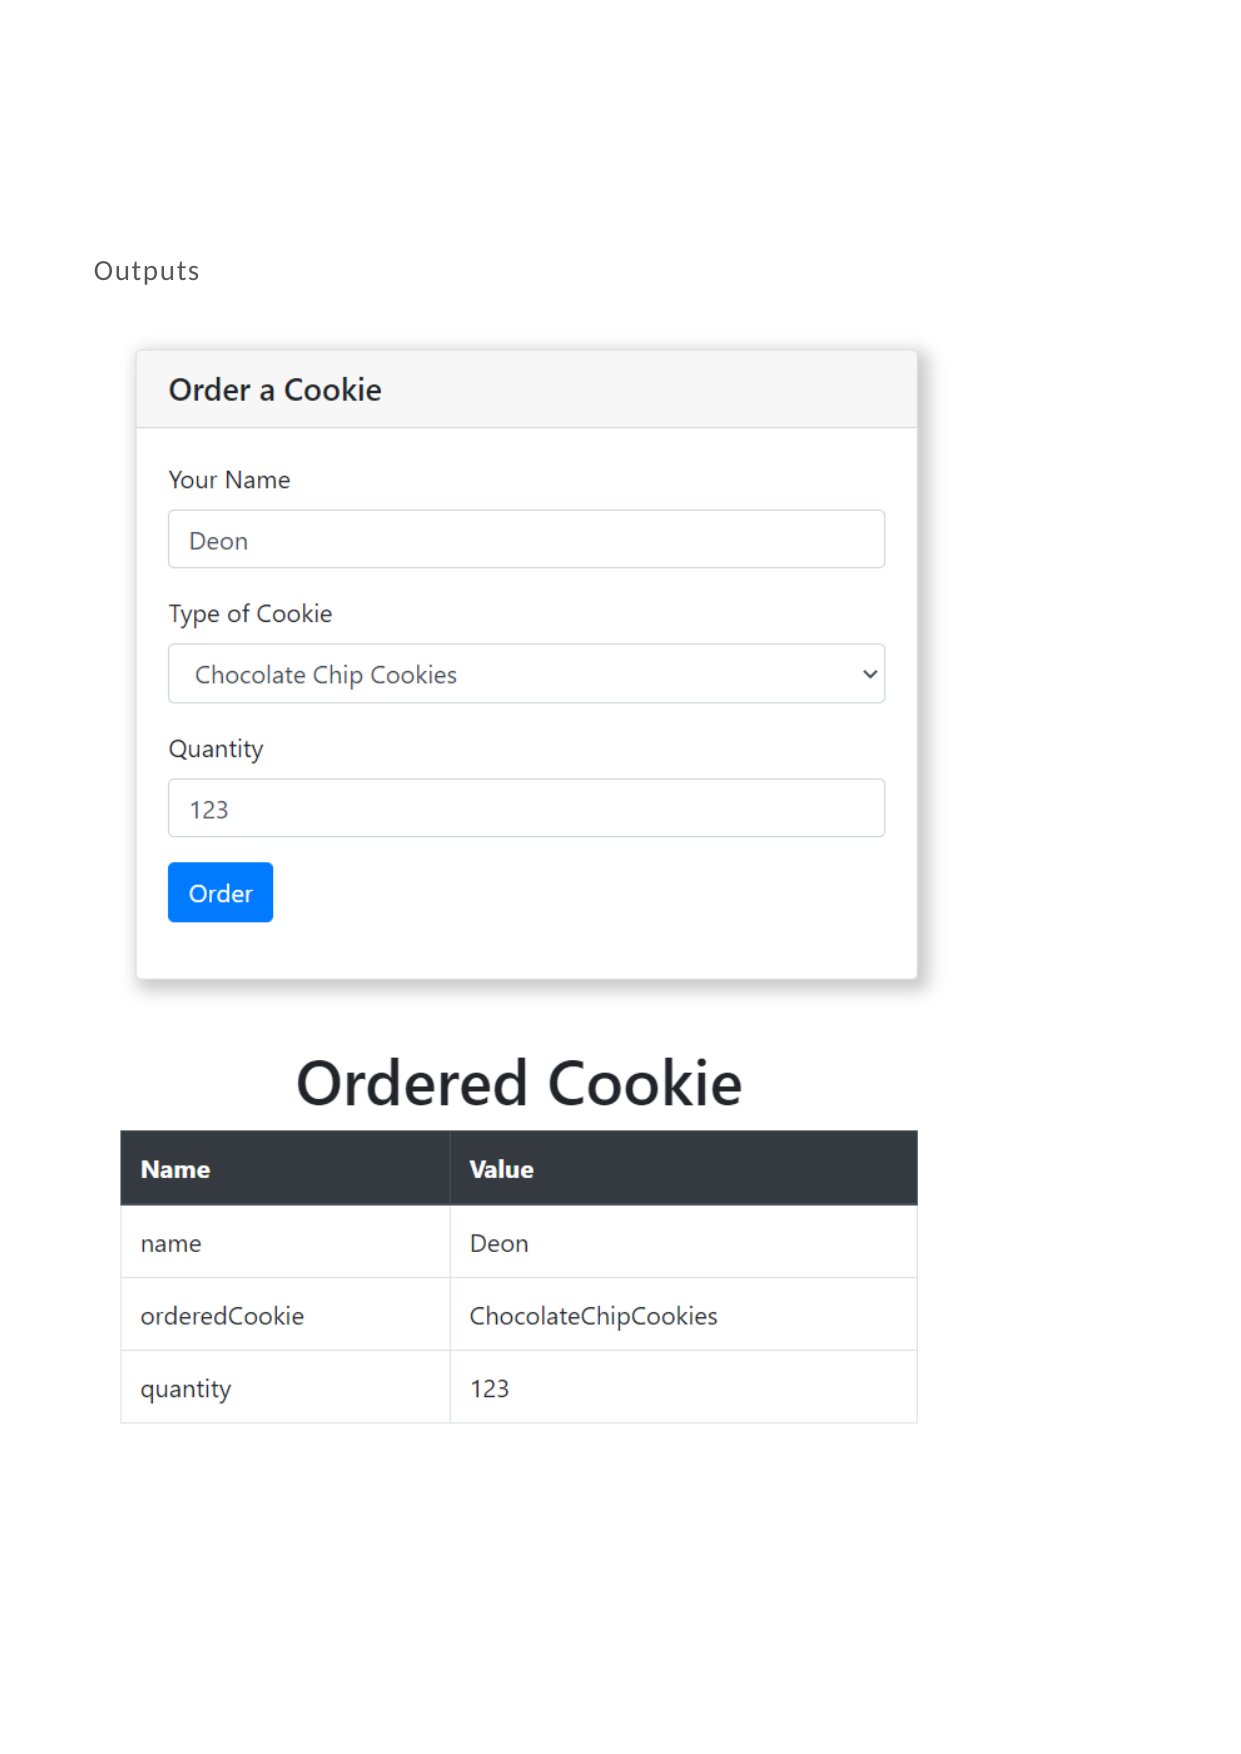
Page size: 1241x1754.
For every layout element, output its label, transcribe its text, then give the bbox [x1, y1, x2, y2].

subtitle Outputs [94, 252, 1200, 288]
picture [93, 307, 982, 1450]
